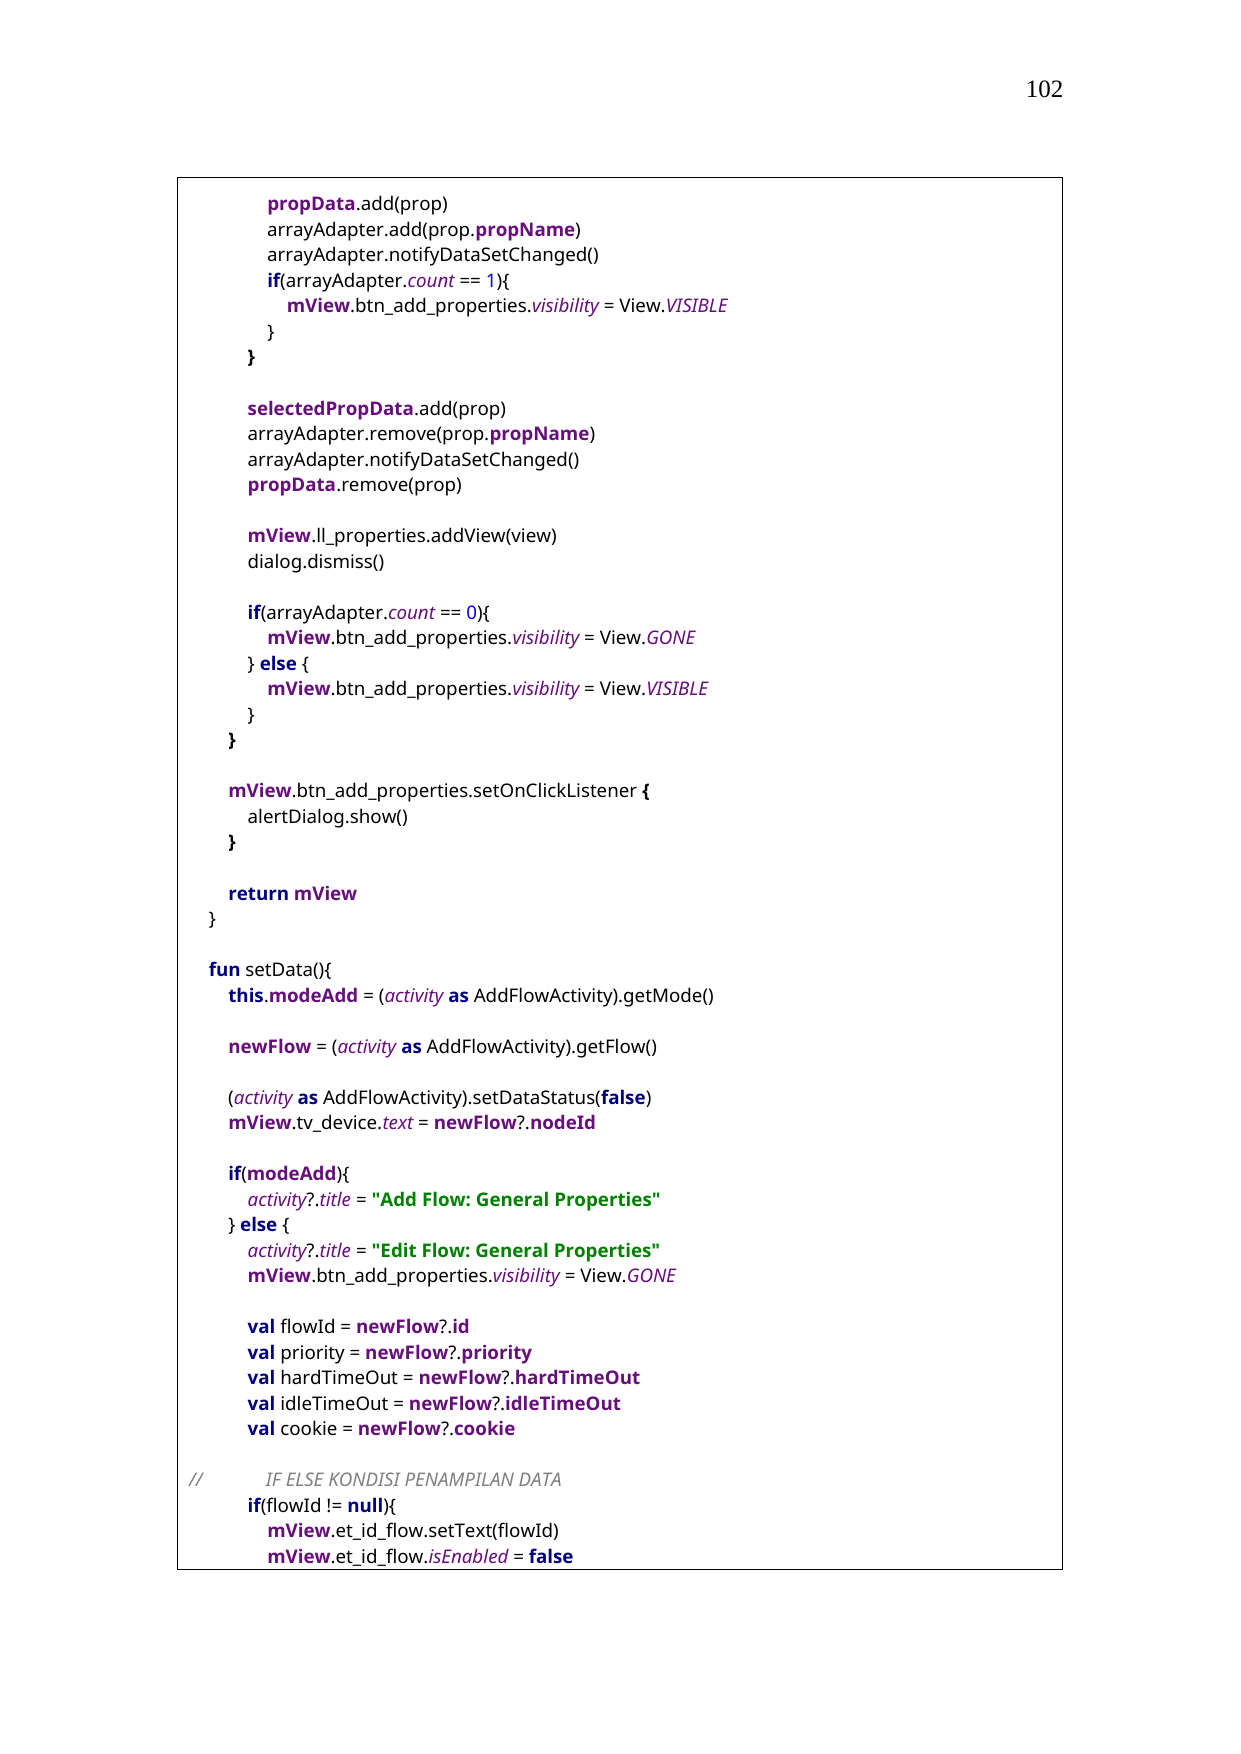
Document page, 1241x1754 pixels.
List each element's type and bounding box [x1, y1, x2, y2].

table_header [178, 178, 1062, 1569]
